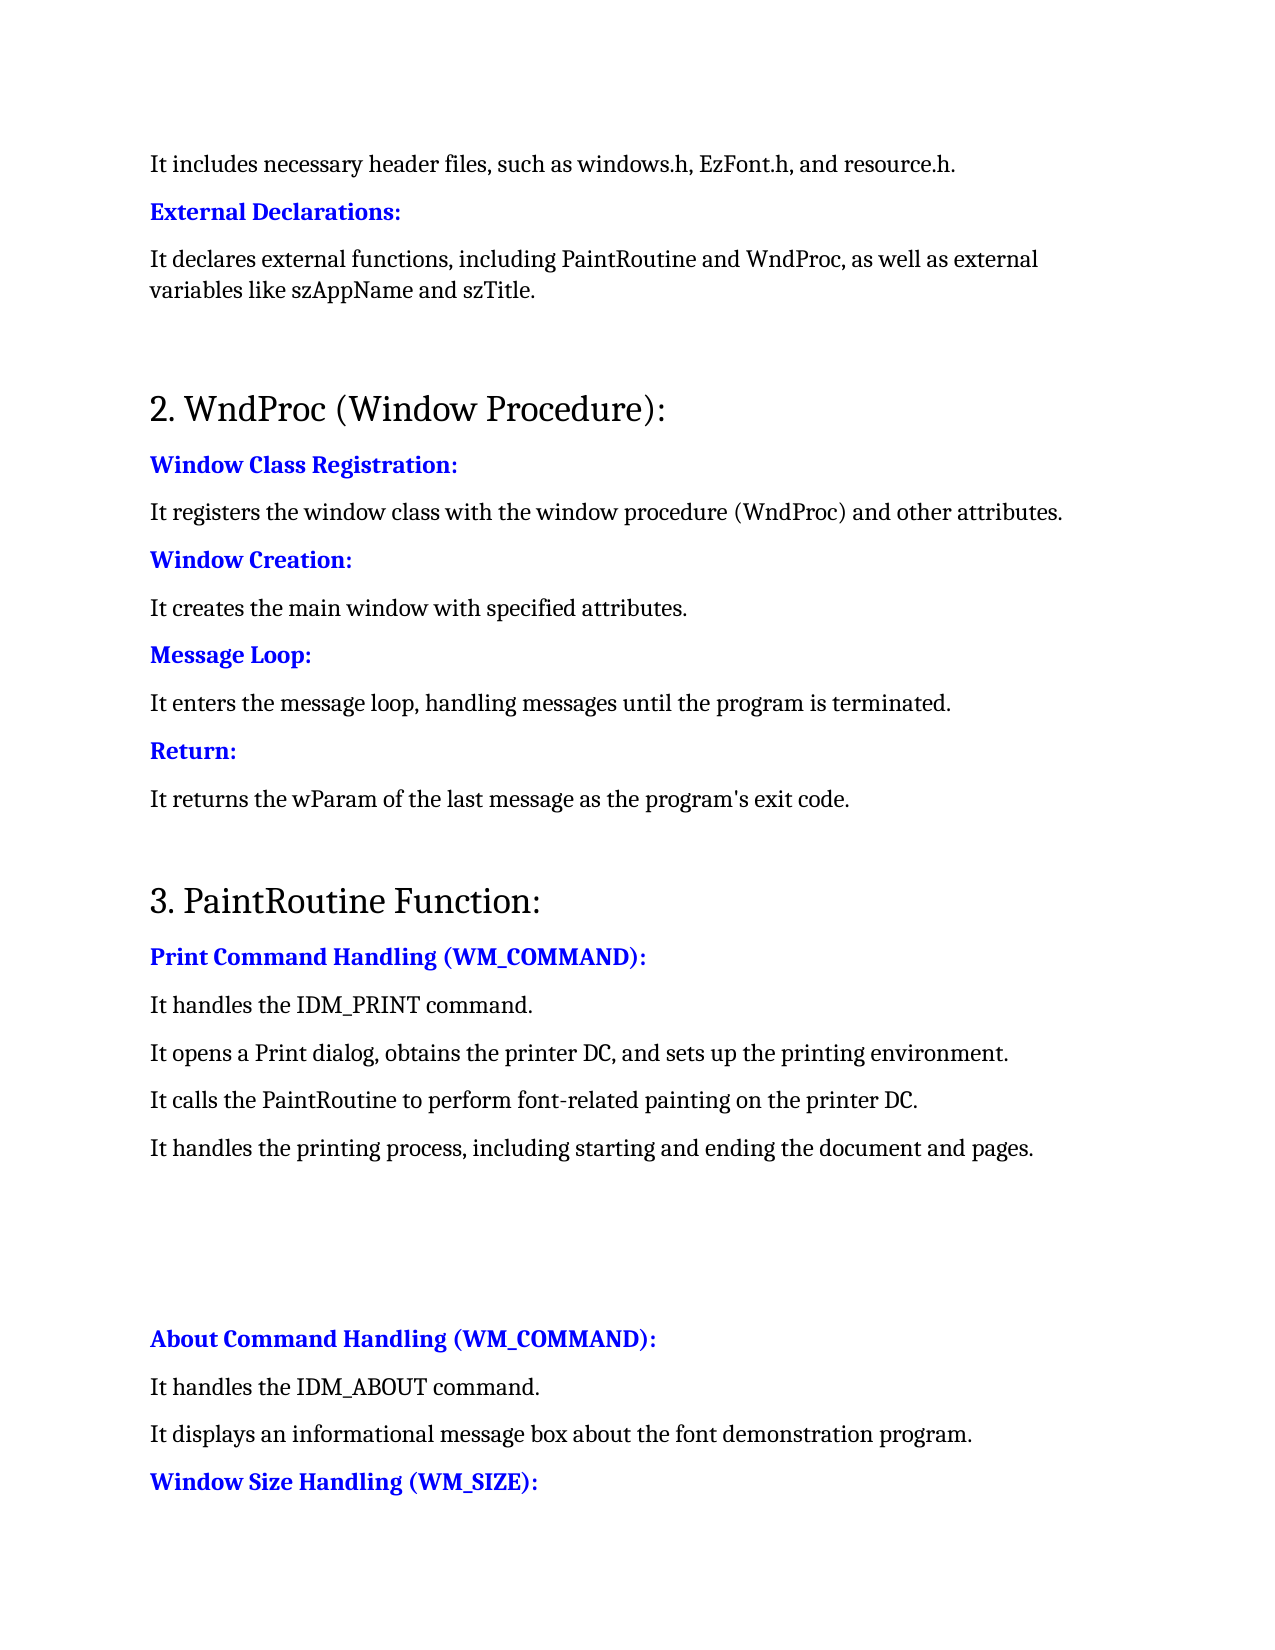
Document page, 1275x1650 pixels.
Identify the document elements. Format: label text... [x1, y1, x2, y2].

text Window Class Registration: [150, 451, 1125, 479]
text It declares external functions, including PaintRoutine and WndProc, as well as external variables like szAppName and szTitle. [150, 245, 1125, 305]
text It returns the wParam of the last message as the program's exit code. [150, 784, 1125, 813]
text Window Creation: [150, 546, 1125, 575]
text It handles the IDM_PRINT command. [150, 991, 1125, 1020]
text It handles the printing process, including starting and ending the document and pages. [150, 1134, 1125, 1163]
text It registers the window class with the window procedure (WndProc) and other attributes. [150, 498, 1125, 527]
text It creates the main window with specified attributes. [150, 594, 1125, 622]
text It calls the PaintRoutine to perform font-related painting on the printer DC. [150, 1086, 1125, 1115]
text It displays an informational message box about the font demonstration program. [150, 1420, 1125, 1449]
text 2. WndProc (Window Procedure): [150, 387, 1125, 431]
text About Command Handling (WM_COMMAND): [150, 1325, 1125, 1354]
text External Declarations: [150, 198, 1125, 226]
text Message Loop: [150, 641, 1125, 670]
text It includes necessary header files, such as windows.h, EzFont.h, and resource.h. [150, 150, 1125, 179]
text Return: [150, 737, 1125, 766]
text Window Size Handling (WM_SIZE): [150, 1468, 1125, 1497]
text Print Command Handling (WM_COMMAND): [150, 943, 1125, 972]
text It opens a Print dialog, obtains the printer DC, and sets up the printing environment. [150, 1039, 1125, 1067]
text 3. PaintRoutine Function: [150, 880, 1125, 923]
text It handles the IDM_ABOUT command. [150, 1373, 1125, 1401]
text It enters the message loop, handling messages until the program is terminated. [150, 689, 1125, 718]
